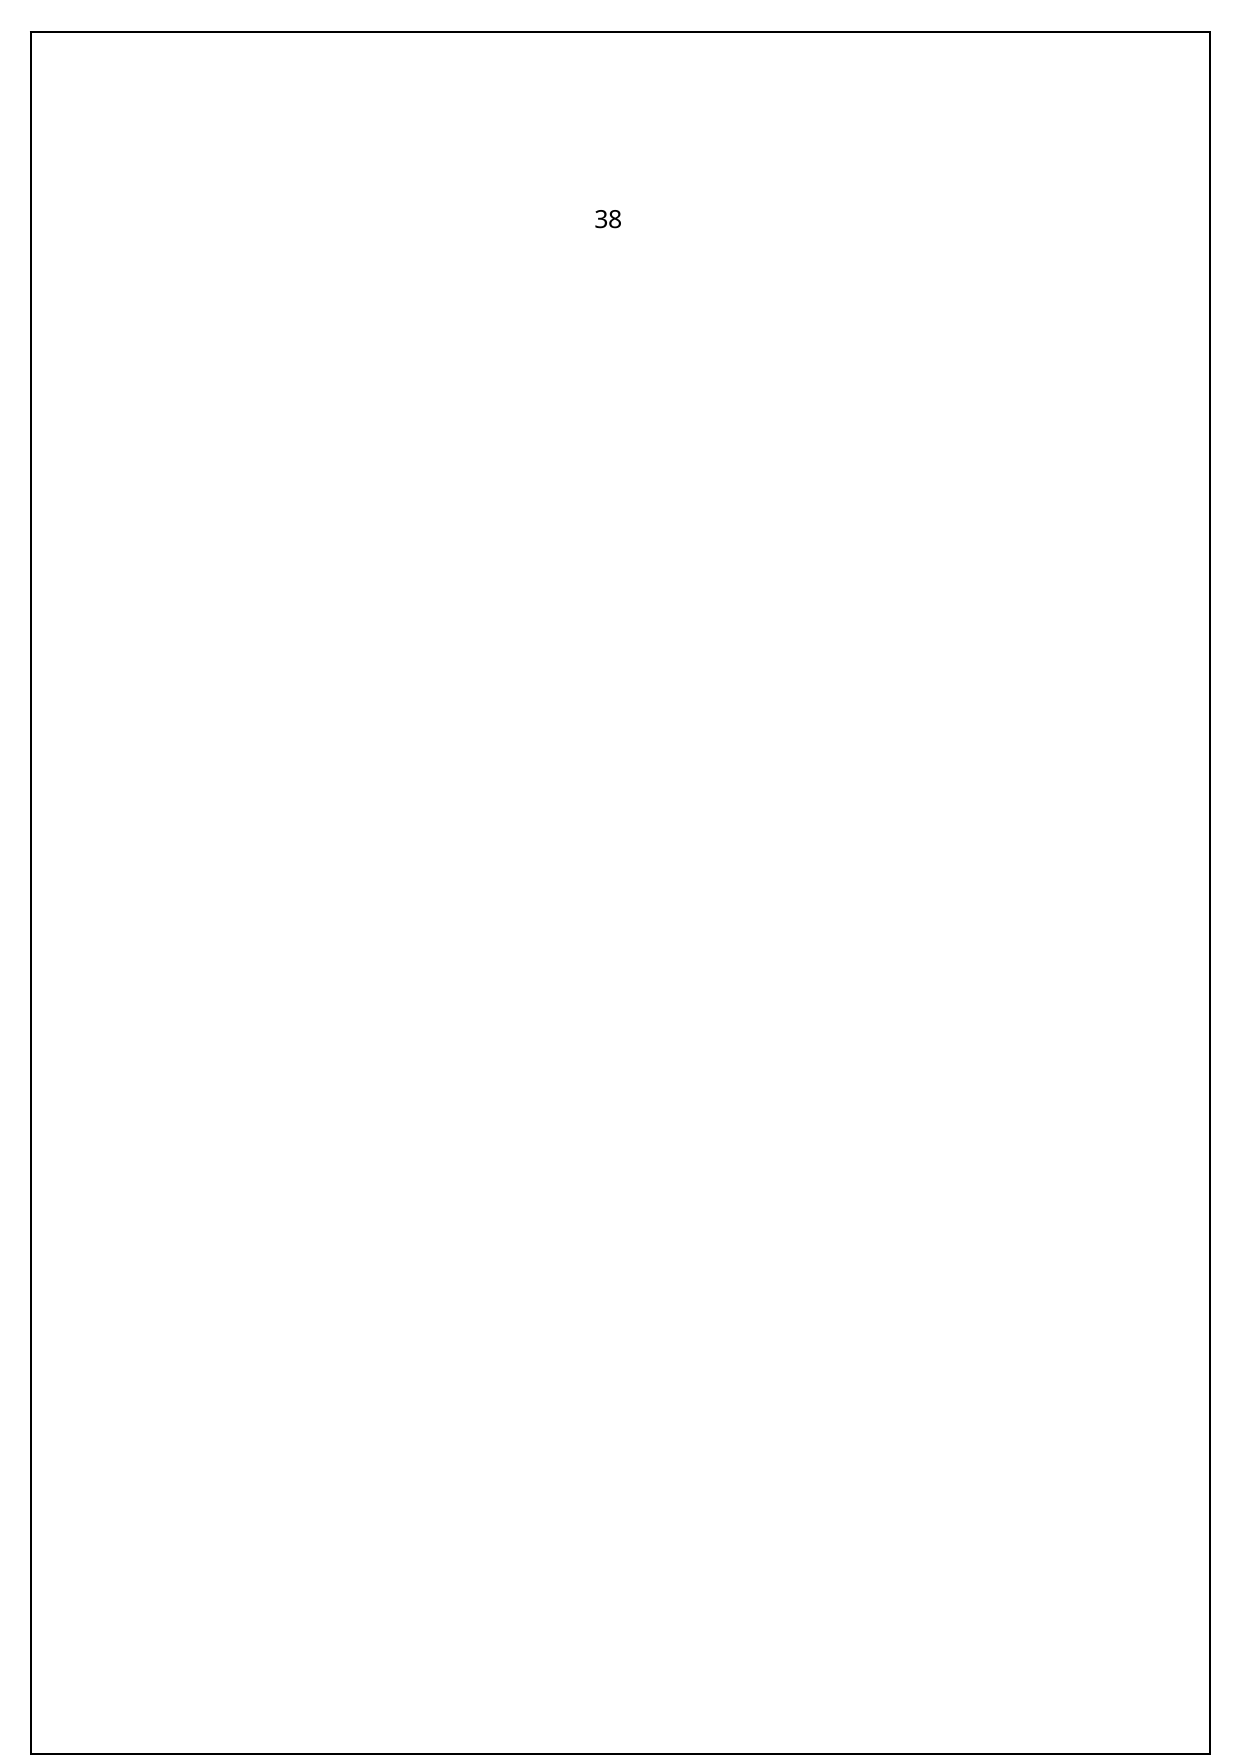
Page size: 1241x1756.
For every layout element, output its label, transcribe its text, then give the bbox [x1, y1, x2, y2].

text 38 [164, 202, 1052, 236]
